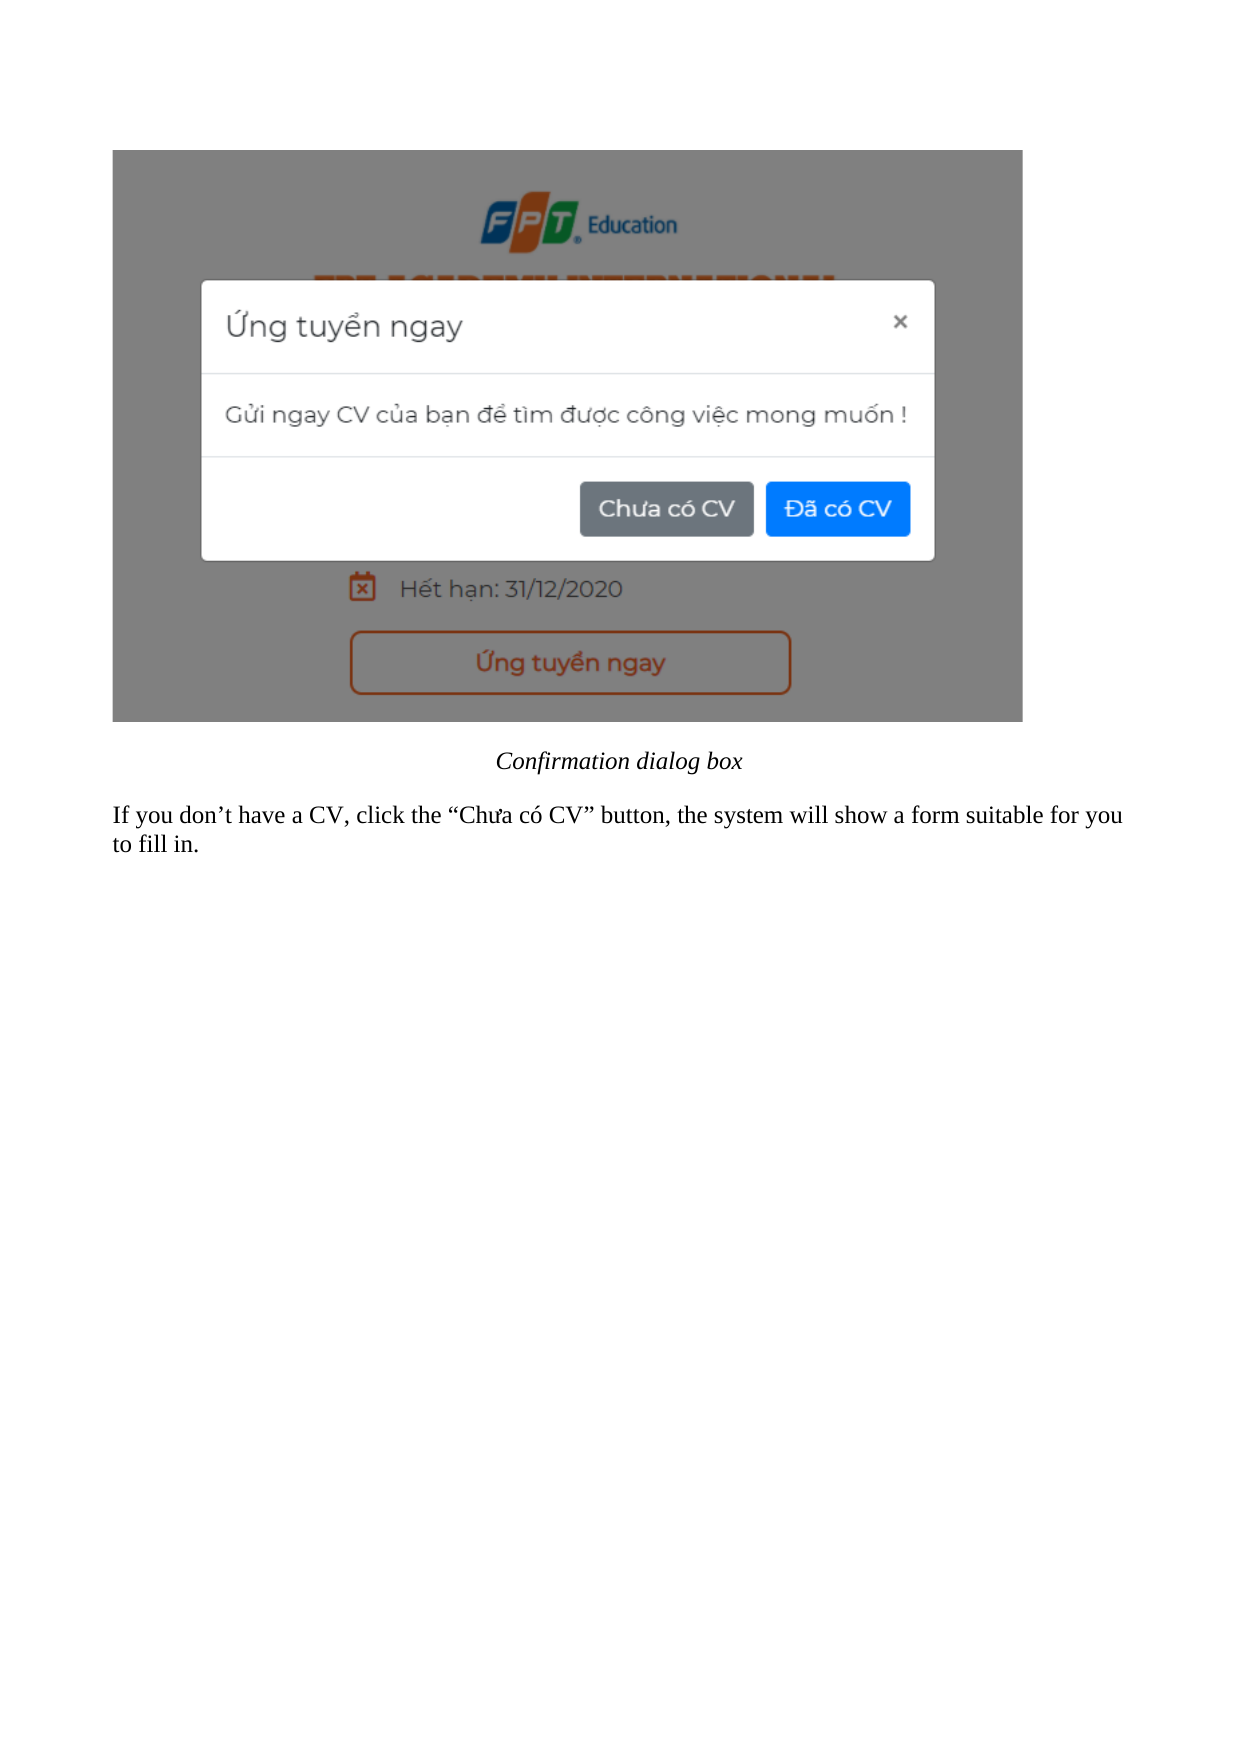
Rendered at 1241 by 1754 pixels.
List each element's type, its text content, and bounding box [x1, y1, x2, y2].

text If you don’t have a CV, click the “Chưa có CV” button, the system will show a form suitable for you to fill in. [112, 800, 1128, 857]
picture [112, 150, 1023, 722]
text Confirmation dialog box [112, 746, 1128, 775]
